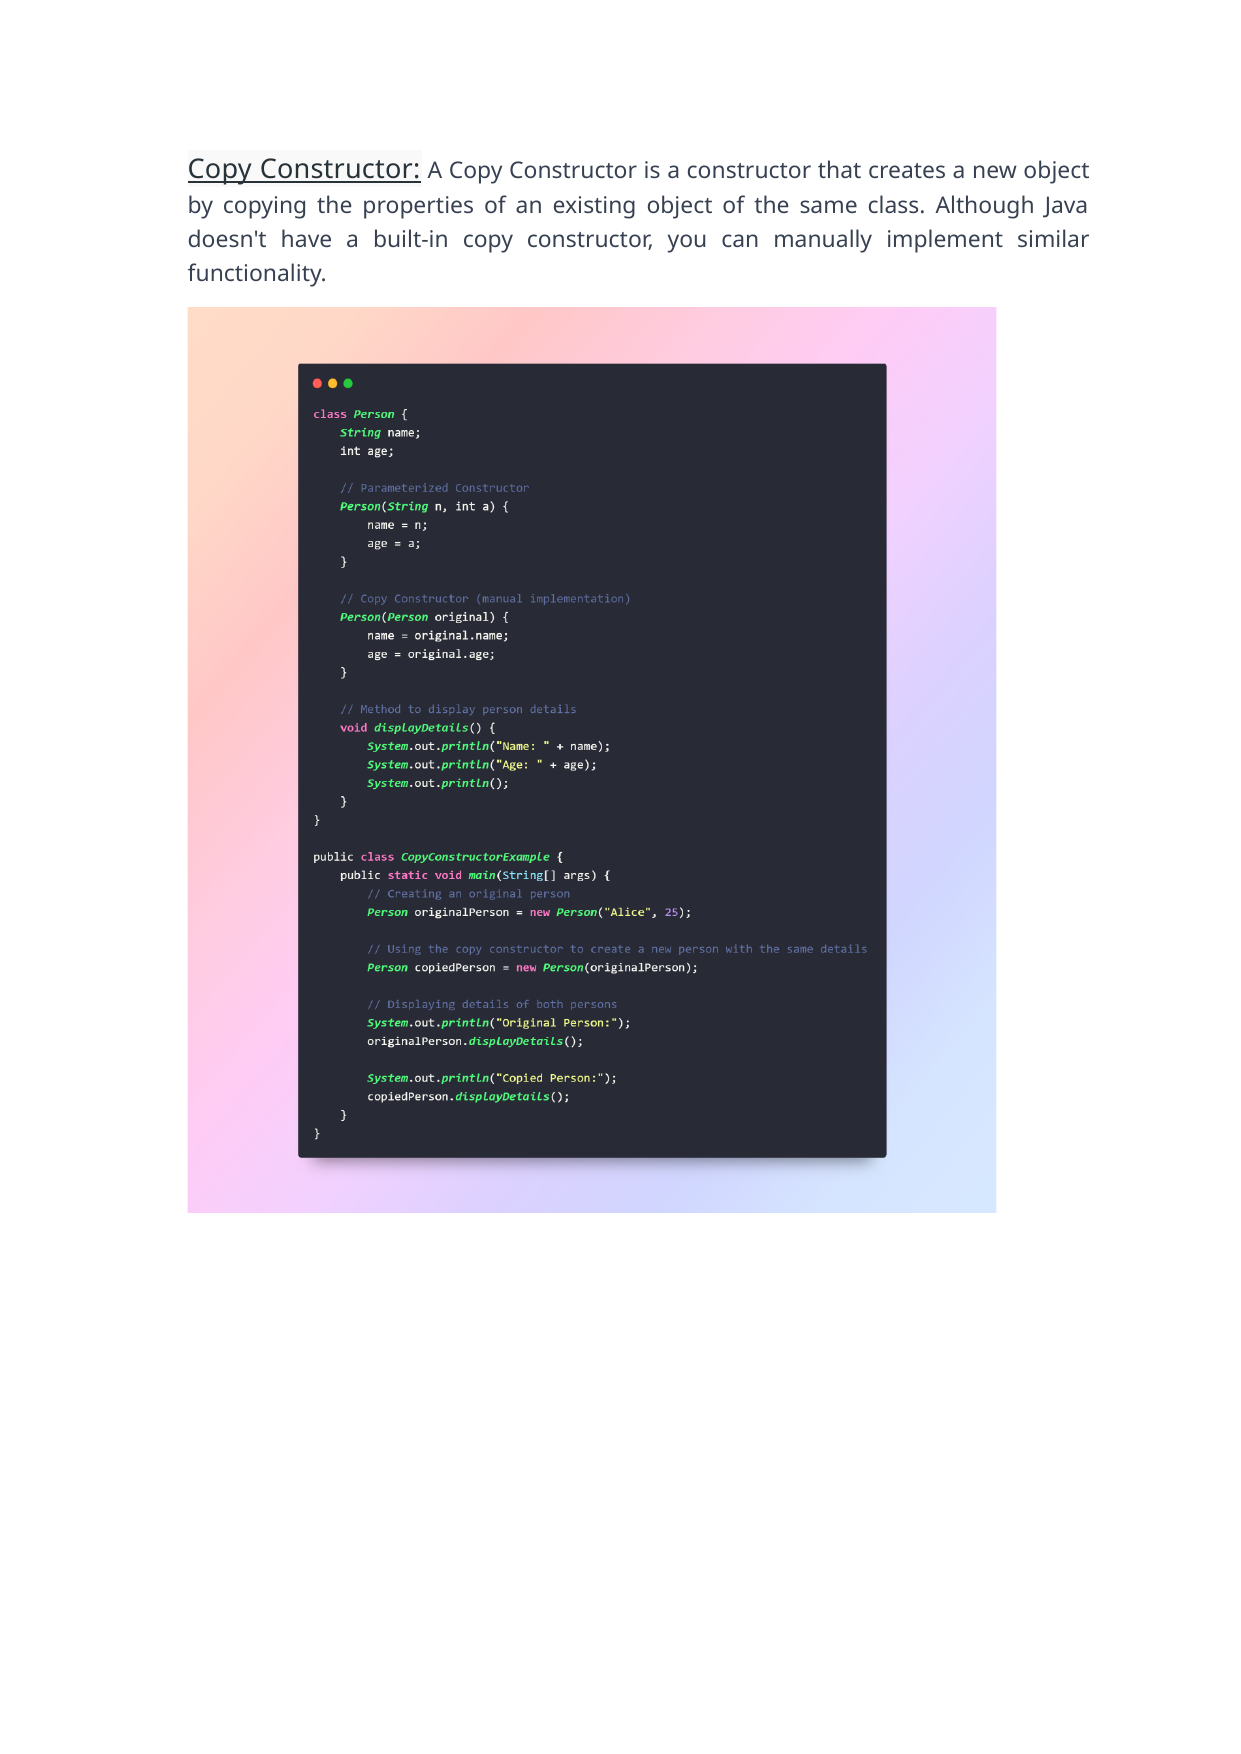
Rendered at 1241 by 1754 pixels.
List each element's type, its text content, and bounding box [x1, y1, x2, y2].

picture [187, 307, 997, 1213]
text Copy Constructor: A Copy Constructor is a constructor that creates a new object by copying the properties of an existing object of the same class. Although Java doesn't have a built-in copy constructor, you can manually implement similar functionality. [187, 150, 1090, 288]
